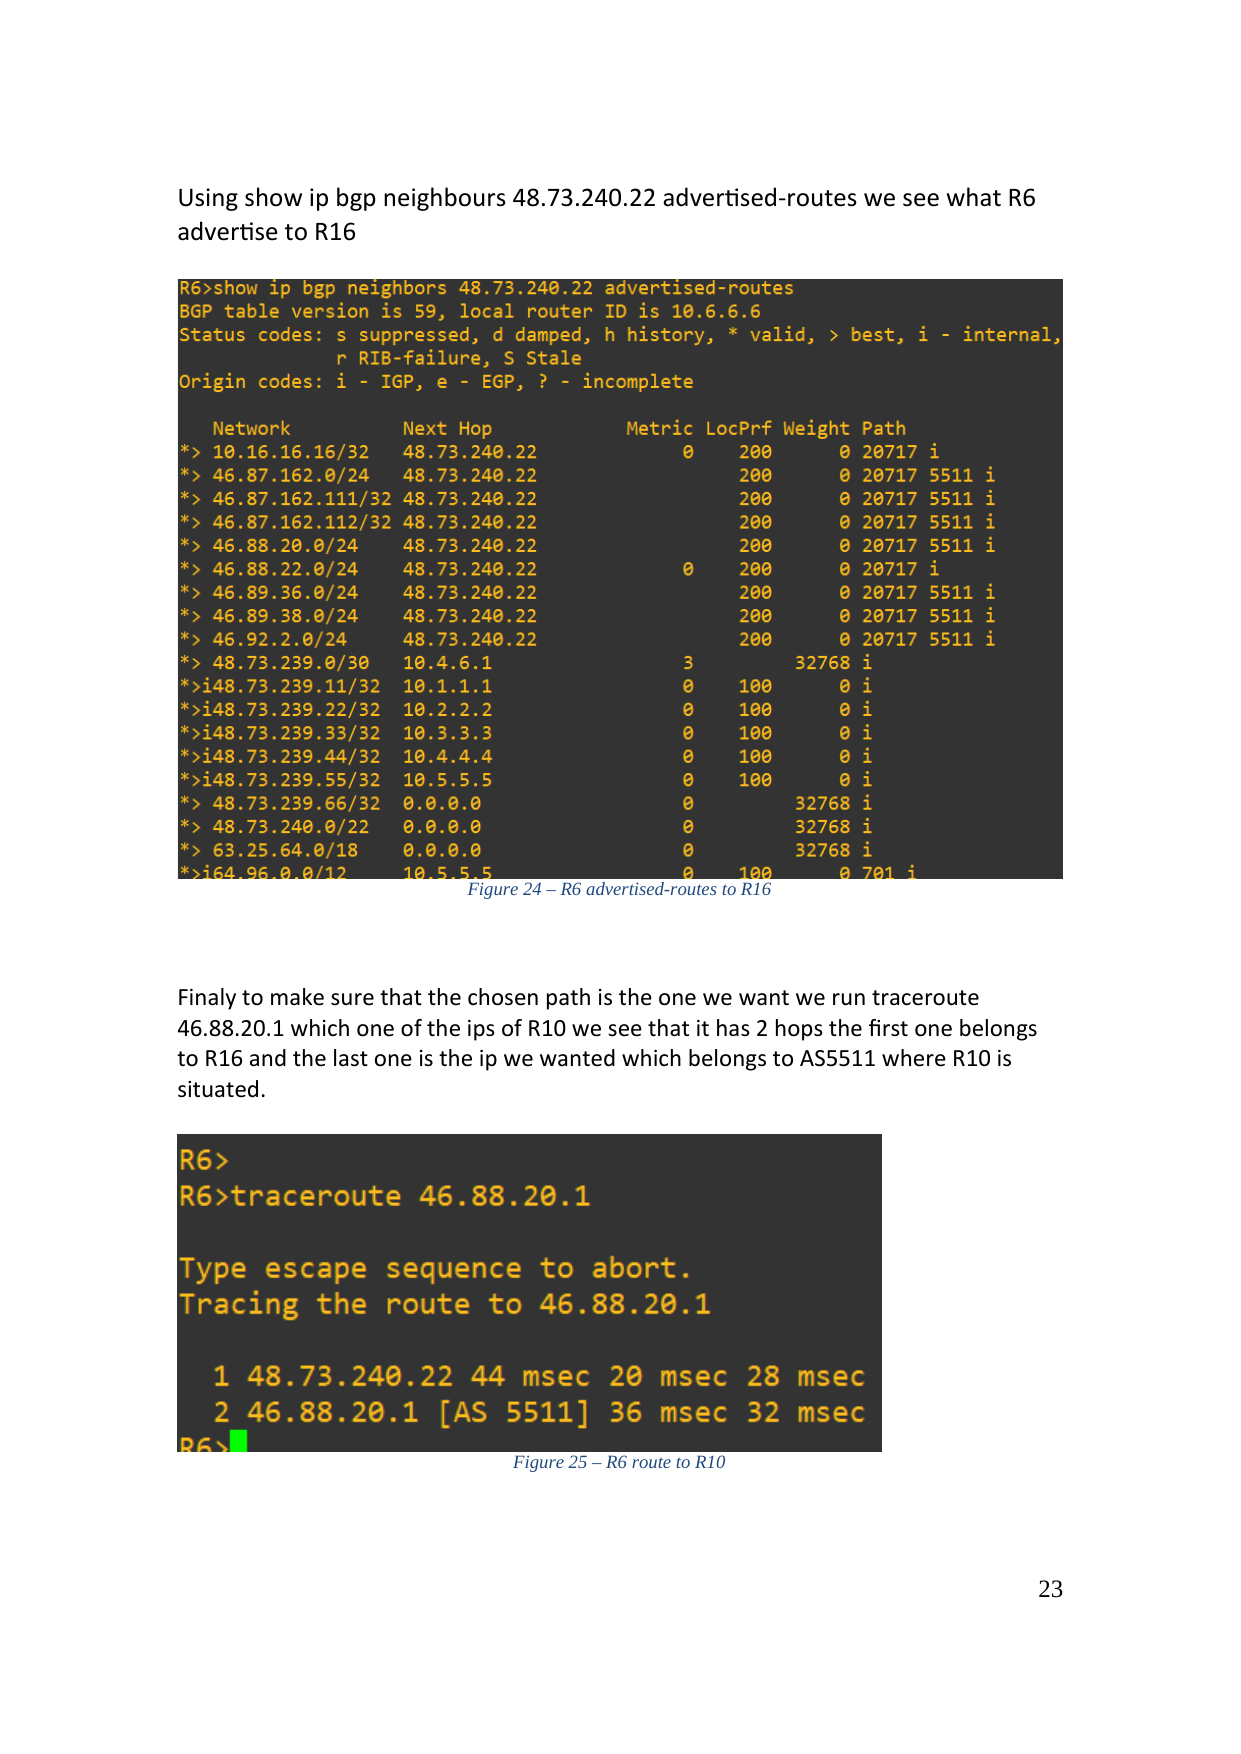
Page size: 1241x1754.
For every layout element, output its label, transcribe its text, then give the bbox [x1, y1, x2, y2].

text Figure 24 – R6 advertised-routes to R16 [177, 879, 1063, 900]
text Finaly to make sure that the chosen path is the one we want we run traceroute 46.88.20.1 which one of the ips of R10 we see that it has 2 hops the first one belongs to R16 and the last one is the ip we wanted which belongs to AS5511 where R10 is situated. [177, 982, 1063, 1104]
picture [177, 1134, 882, 1452]
subtitle Using show ip bgp neighbours 48.73.240.22 advertised-routes we see what R6 advertise to R16 [177, 181, 1063, 247]
text Figure 25 – R6 route to R10 [177, 1451, 1063, 1473]
picture [177, 279, 1063, 879]
